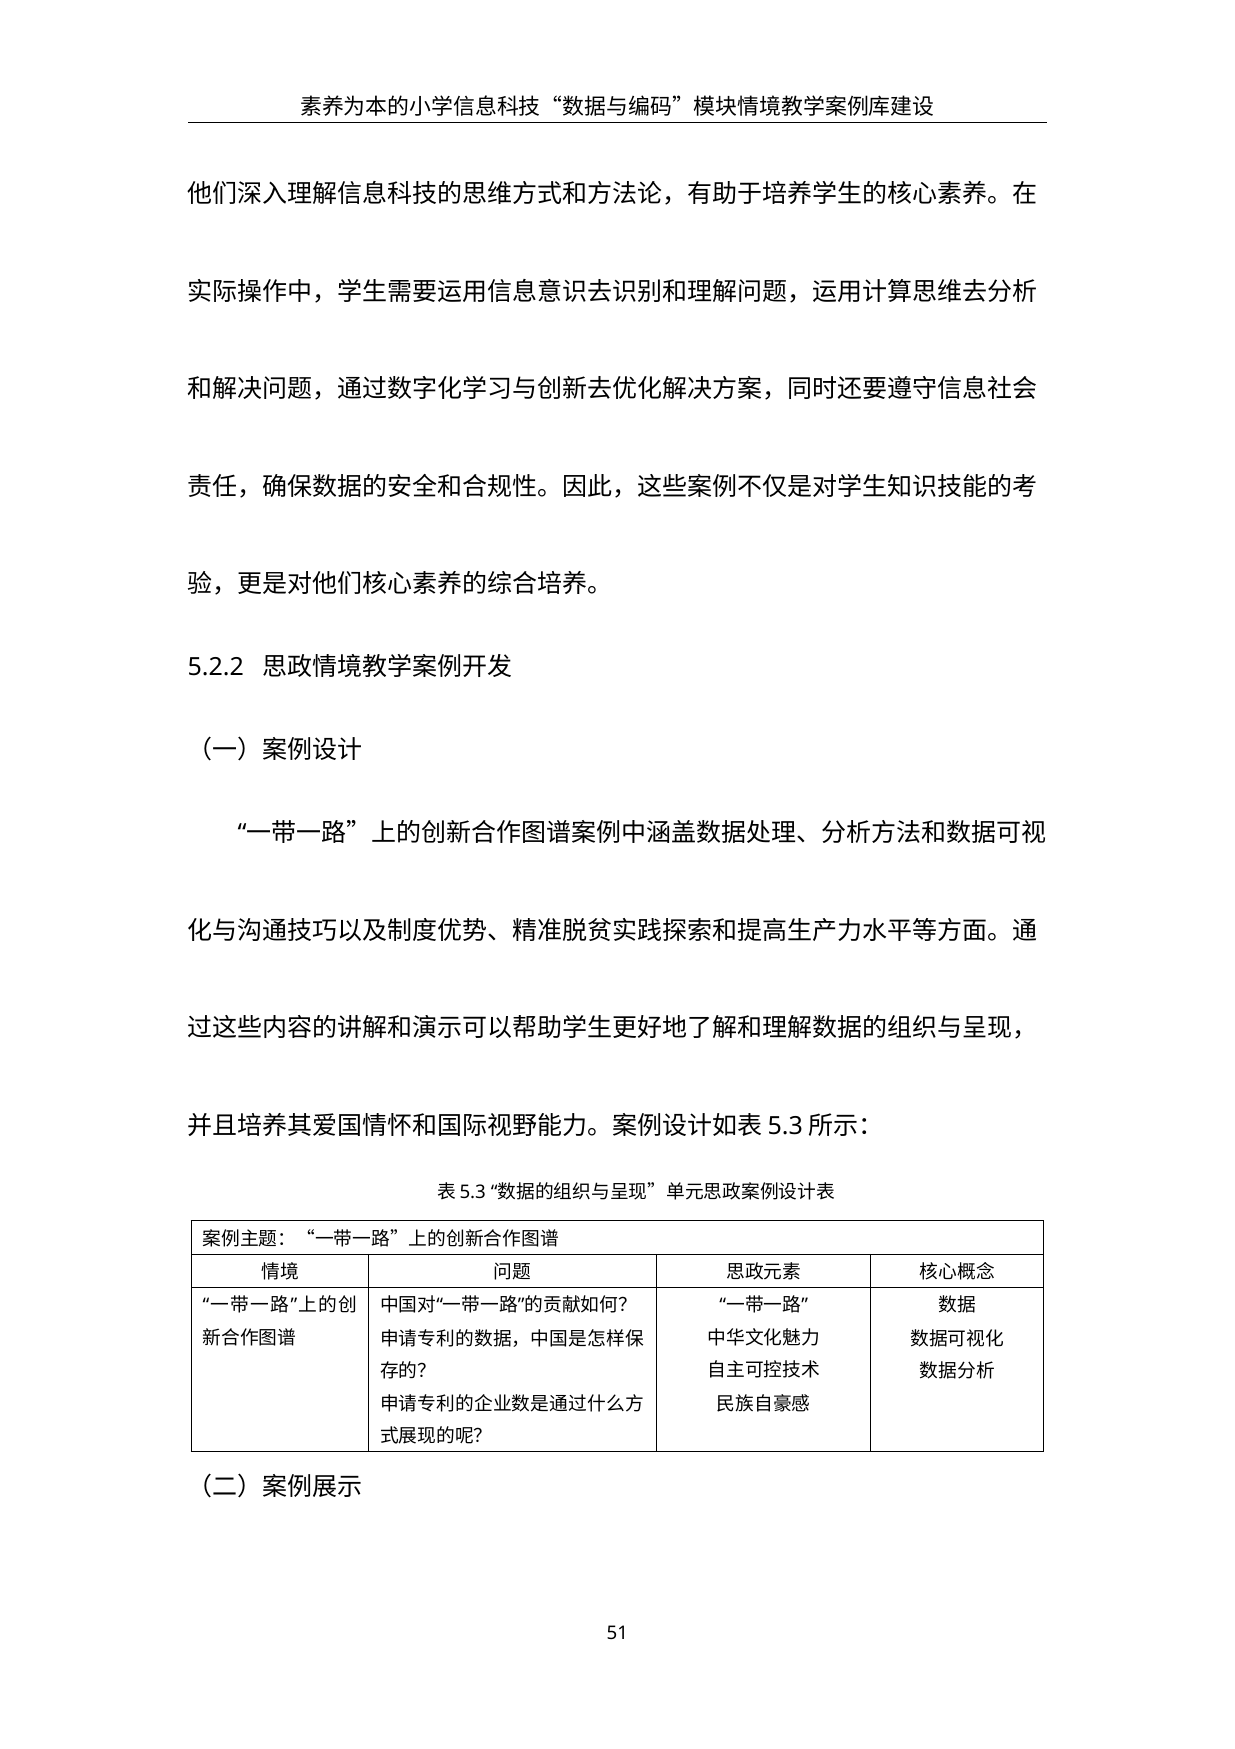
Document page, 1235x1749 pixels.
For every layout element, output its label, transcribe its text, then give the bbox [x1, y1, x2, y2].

text “一带一路”上的创新合作图谱案例中涵盖数据处理、分析方法和数据可视化与沟通技巧以及制度优势、精准脱贫实践探索和提高生产力水平等方面。通过这些内容的讲解和演示可以帮助学生更好地了解和理解数据的组织与呈现，并且培养其爱国情怀和国际视野能力。案例设计如表5.3所示： [187, 798, 1047, 1156]
table_cell 思政元素 [657, 1255, 870, 1287]
table_cell “一带一路”上的创新合作图谱 [192, 1288, 368, 1451]
text （二）案例展示 [187, 1452, 1047, 1517]
text 表5.3 “数据的组织与呈现”单元思政案例设计表 [187, 1174, 1047, 1207]
table_cell 核心概念 [871, 1255, 1043, 1287]
table_cell 问题 [369, 1255, 656, 1287]
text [187, 159, 1047, 614]
table_header 案例主题：“一带一路”上的创新合作图谱 [192, 1221, 1043, 1254]
list 思政情境教学案例开发 [187, 632, 1047, 697]
list （一）案例设计 [187, 715, 1047, 780]
table_cell 中国对“一带一路”的贡献如何？ 申请专利的数据，中国是怎样保存的？ 申请专利的企业数是通过什么方式展现的呢？ [369, 1288, 656, 1451]
table_cell “一带一路” 中华文化魅力 自主可控技术 民族自豪感 [657, 1288, 870, 1451]
table_cell 数据 数据可视化 数据分析 [871, 1288, 1043, 1451]
table_cell 情境 [192, 1255, 368, 1287]
